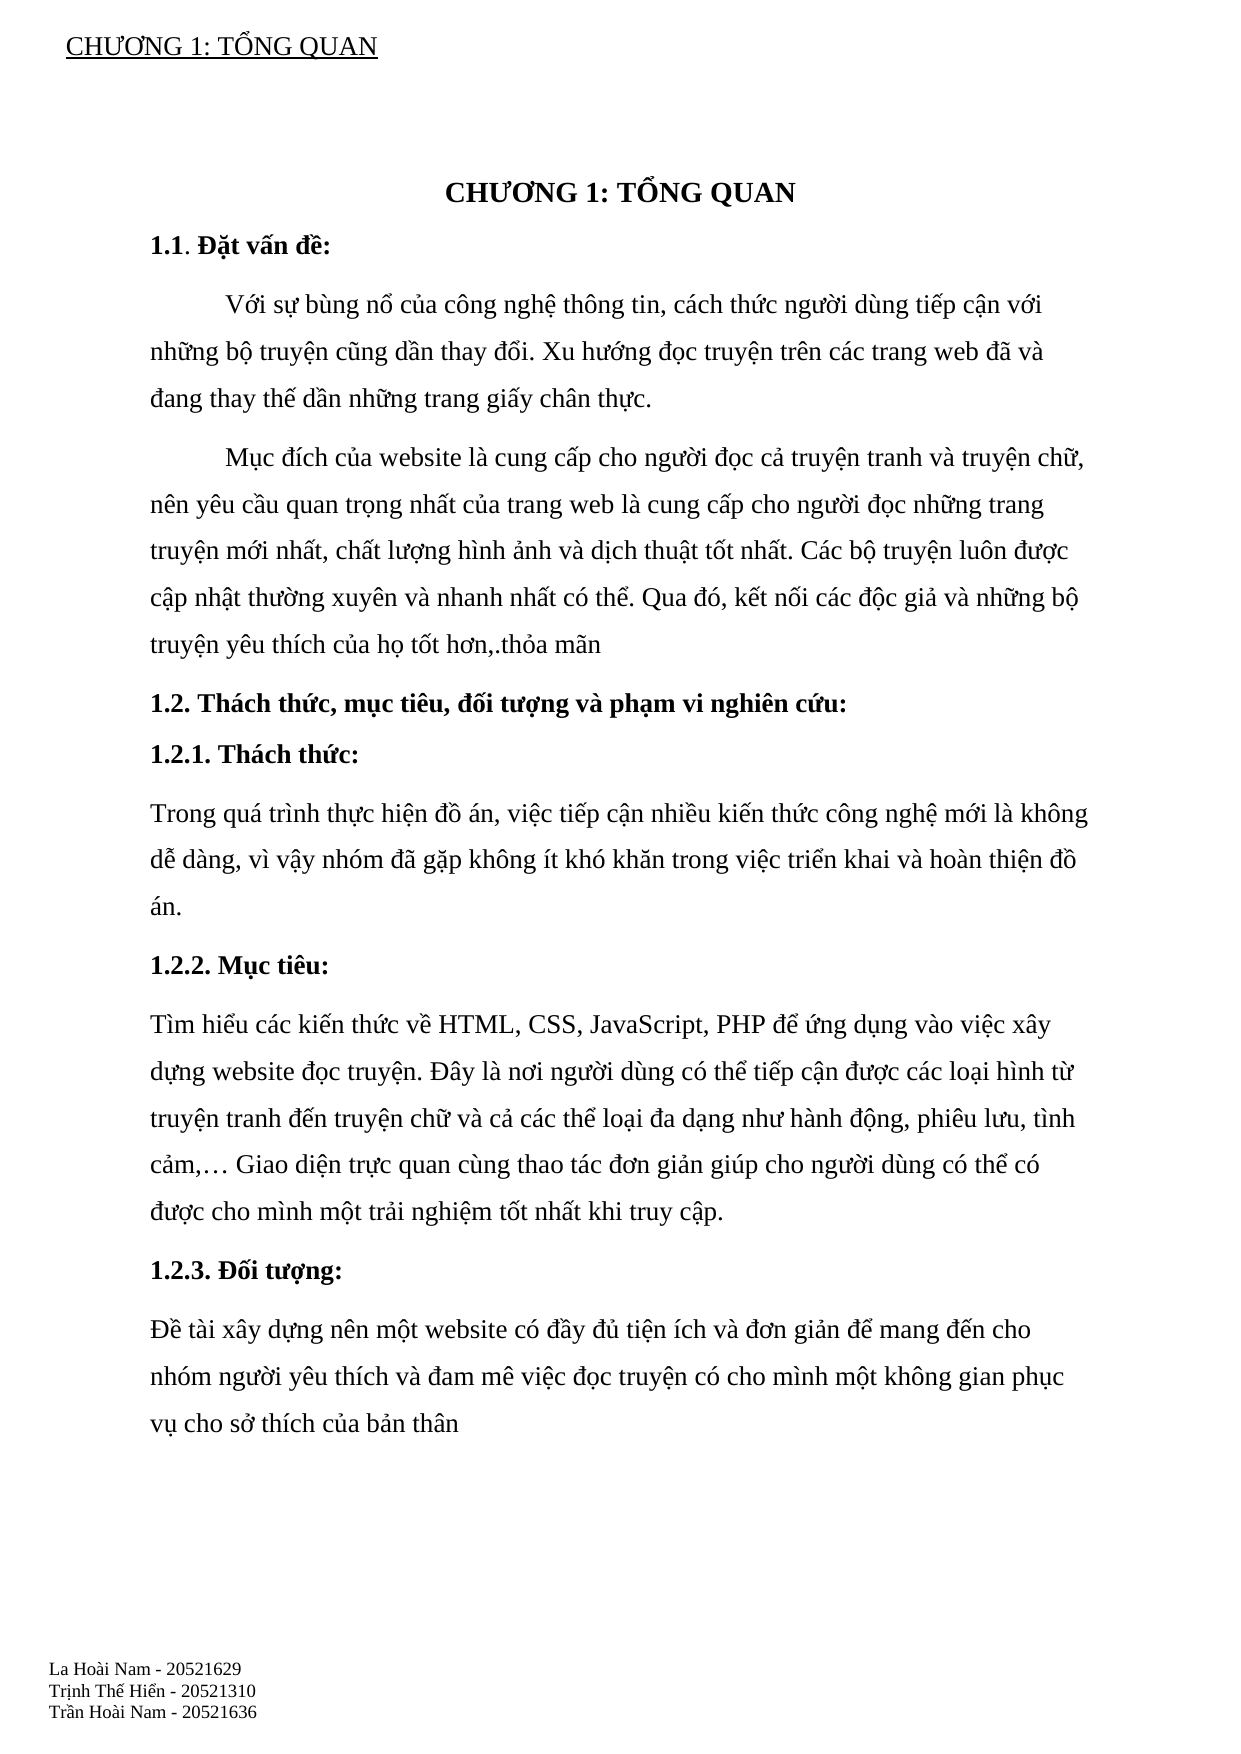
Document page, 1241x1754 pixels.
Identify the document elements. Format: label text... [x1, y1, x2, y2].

subtitle CHƯƠNG 1: TỔNG QUAN [150, 175, 1090, 208]
text Đề tài xây dựng nên một website có đầy đủ tiện ích và đơn giản để mang đến cho nhóm người yêu thích và đam mê việc đọc truyện có cho mình một không gian phục vụ cho sở thích của bản thân [150, 1314, 1090, 1438]
text Mục đích của website là cung cấp cho người đọc cả truyện tranh và truyện chữ, nên yêu cầu quan trọng nhất của trang web là cung cấp cho người đọc những trang truyện mới nhất, chất lượng hình ảnh và dịch thuật tốt nhất. Các bộ truyện luôn được cập nhật thường xuyên và nhanh nhất có thể. Qua đó, kết nối các độc giả và những bộ truyện yêu thích của họ tốt hơn,.thỏa mãn [150, 441, 1090, 659]
subtitle 1.2.1. Thách thức: [150, 738, 1090, 769]
text Trong quá trình thực hiện đồ án, việc tiếp cận nhiều kiến thức công nghệ mới là không dễ dàng, vì vậy nhóm đã gặp không ít khó khăn trong việc triển khai và hoàn thiện đồ án. [150, 797, 1090, 921]
subtitle 1.2. Thách thức, mục tiêu, đối tượng và phạm vi nghiên cứu: [150, 687, 1090, 718]
text Tìm hiểu các kiến thức về HTML, CSS, JavaScript, PHP để ứng dụng vào việc xây dựng website đọc truyện. Đây là nơi người dùng có thể tiếp cận được các loại hình từ truyện tranh đến truyện chữ và cả các thể loại đa dạng như hành động, phiêu lưu, tình cảm,… Giao diện trực quan cùng thao tác đơn giản giúp cho người dùng có thể có được cho mình một trải nghiệm tốt nhất khi truy cập. [150, 1009, 1090, 1226]
subtitle 1.2.2. Mục tiêu: [150, 949, 1090, 981]
subtitle 1.2.3. Đối tượng: [150, 1254, 1090, 1286]
text Với sự bùng nổ của công nghệ thông tin, cách thức người dùng tiếp cận với những bộ truyện cũng dần thay đổi. Xu hướng đọc truyện trên các trang web đã và đang thay thế dần những trang giấy chân thực. [150, 289, 1090, 413]
subtitle 1.1. Đặt vấn đề: [150, 229, 1090, 261]
